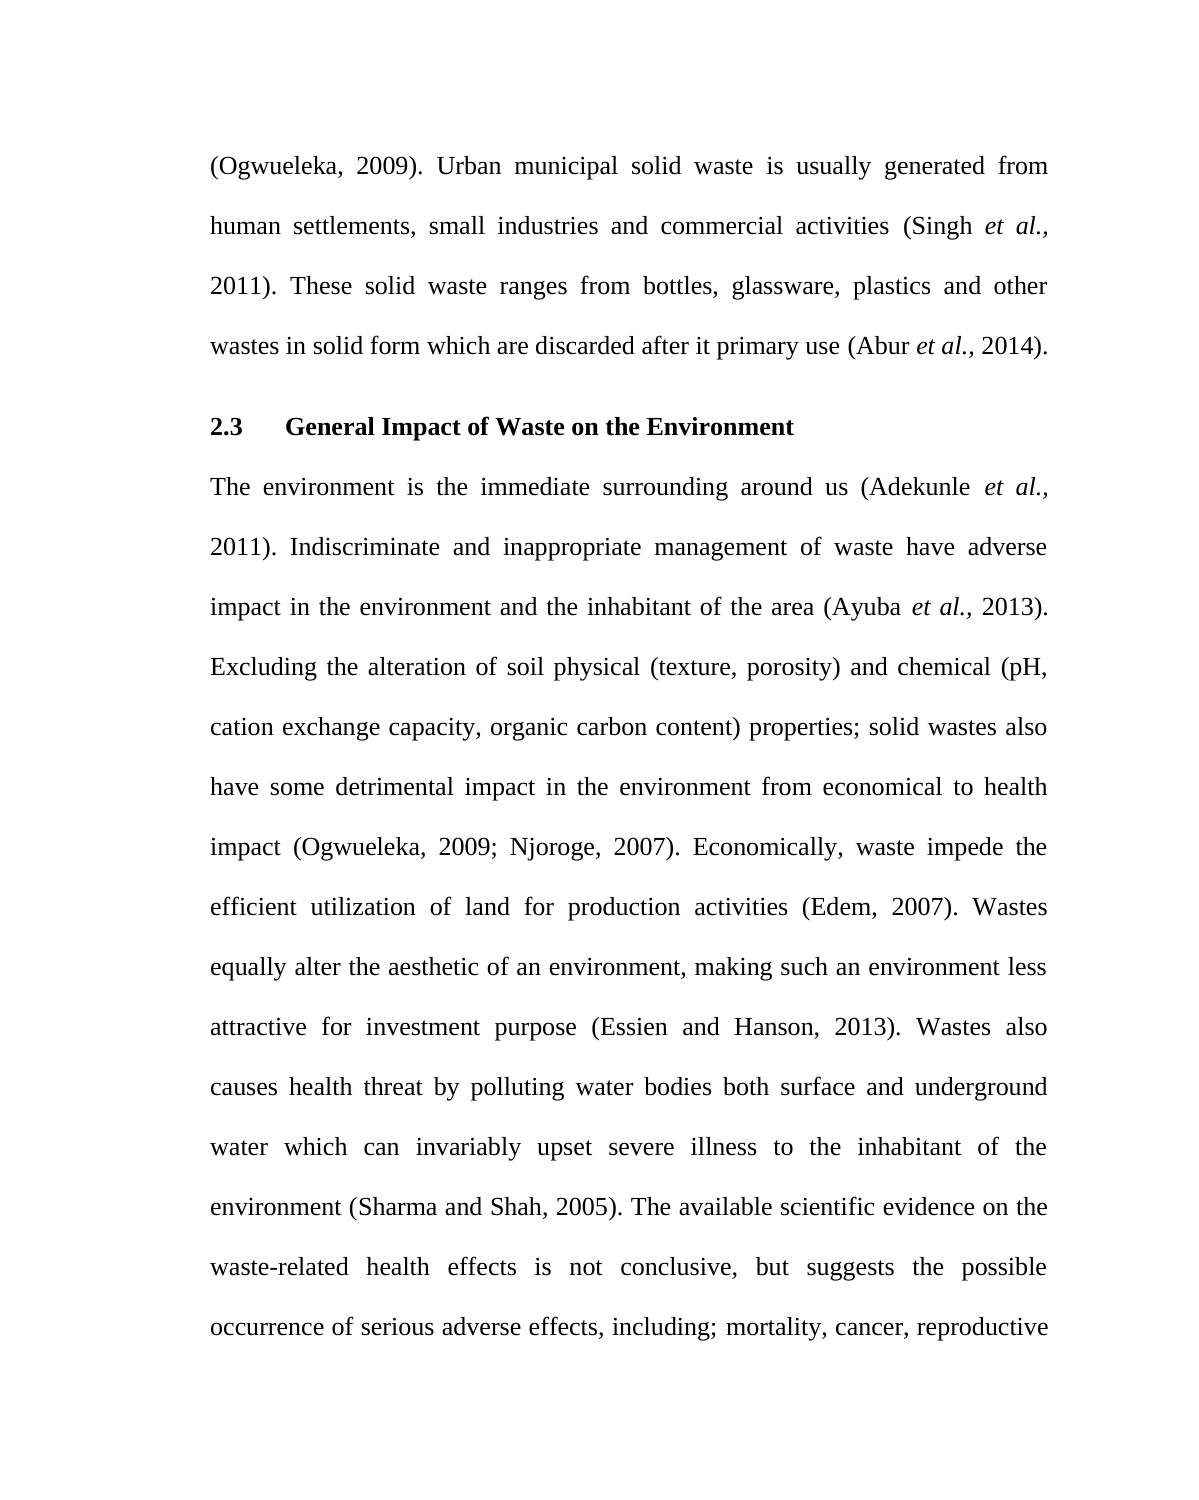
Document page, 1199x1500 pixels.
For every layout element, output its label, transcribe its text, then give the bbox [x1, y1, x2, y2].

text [210, 150, 1049, 360]
text 2.3 General Impact of Waste on the Environment [210, 411, 1049, 441]
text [210, 471, 1049, 1341]
